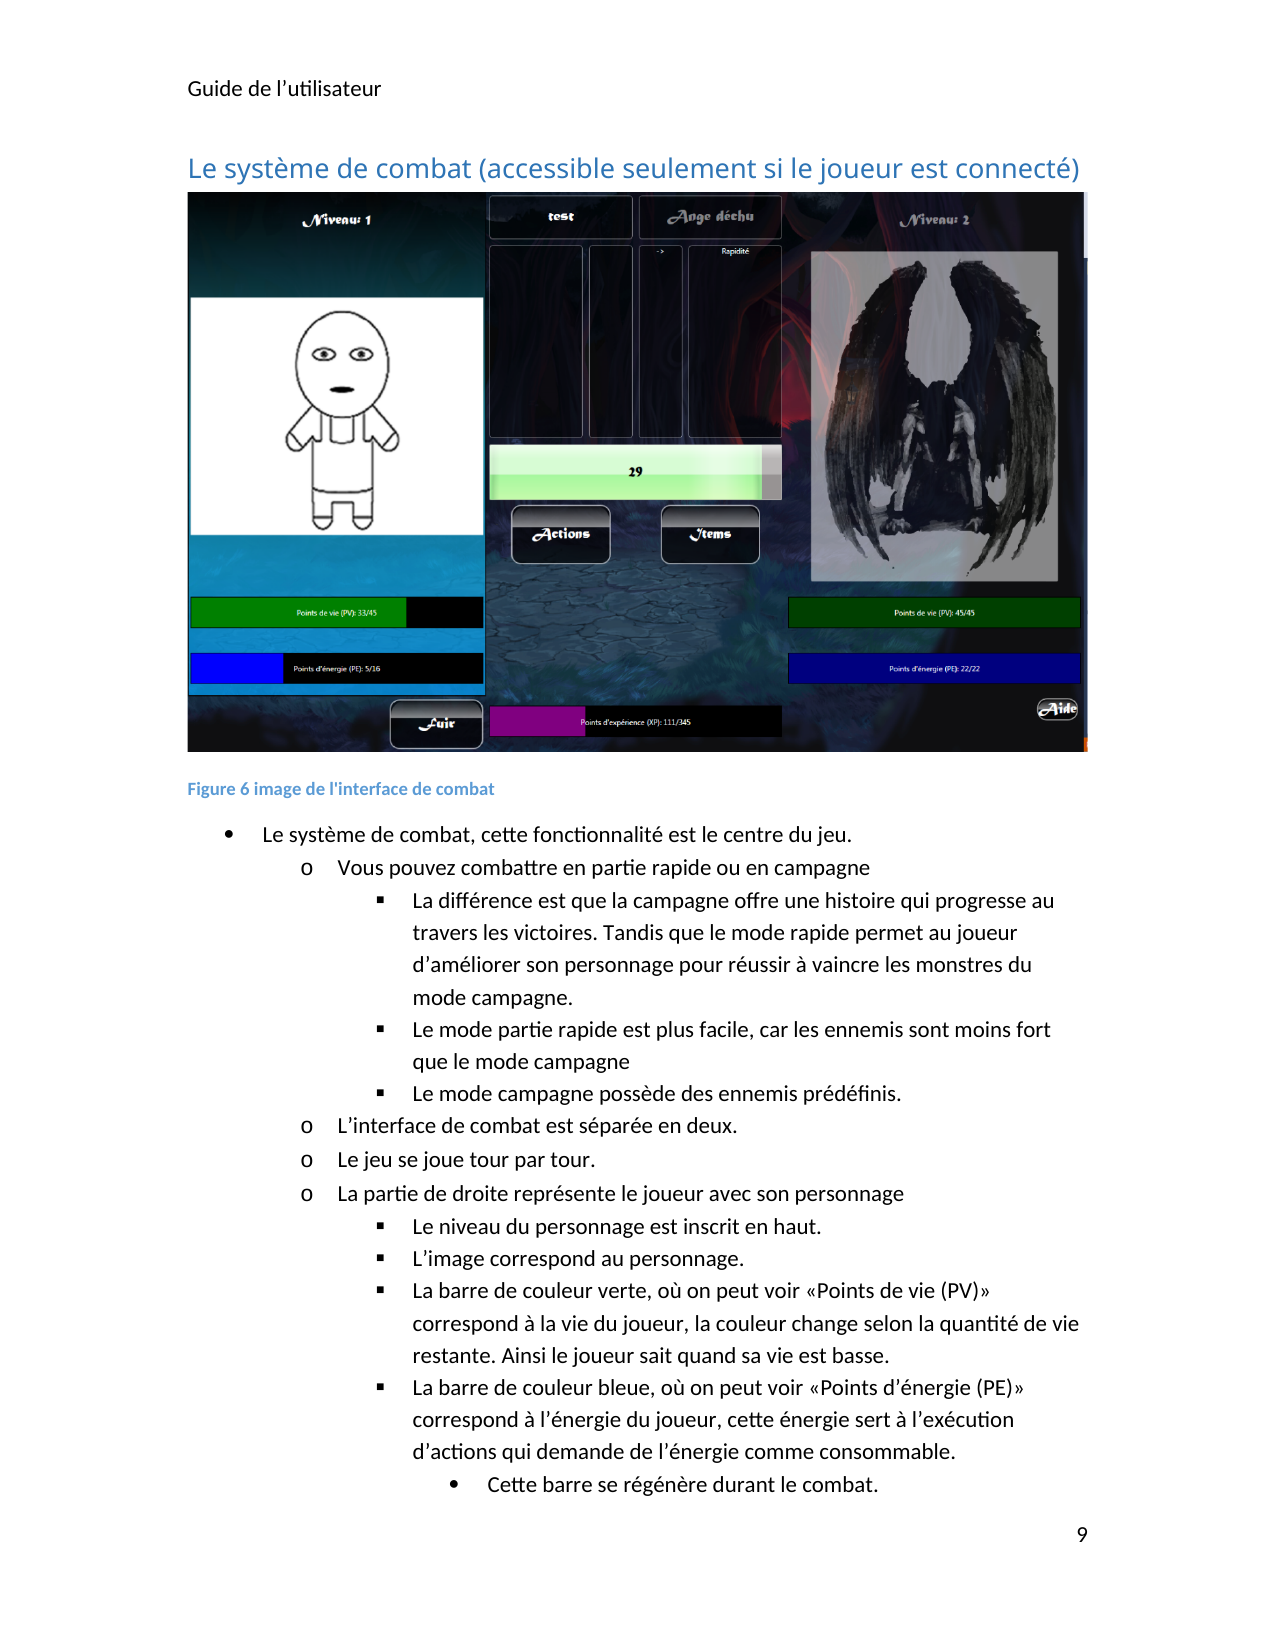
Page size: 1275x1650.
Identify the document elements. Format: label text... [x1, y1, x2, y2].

list Le mode partie rapide est plus facile, car les ennemis sont moins fort que le mode campagne [375, 1015, 1087, 1075]
list La barre de couleur verte, où on peut voir «Points de vie (PV)» correspond à la vie du joueur, la couleur change selon la quantité de vie restante. Ainsi le joueur sait quand sa vie est basse. [375, 1277, 1087, 1369]
subtitle Le système de combat (accessible seulement si le joueur est connecté) [187, 150, 1087, 187]
list Vous pouvez combattre en partie rapide ou en campagne [300, 853, 1087, 882]
list La barre de couleur bleue, où on peut voir «Points d’énergie (PE)» correspond à l’énergie du joueur, cette énergie sert à l’exécution d’actions qui demande de l’énergie comme consommable. [375, 1373, 1087, 1466]
list La différence est que la campagne offre une histoire qui progresse au travers les victoires. Tandis que le mode rapide permet au joueur d’améliorer son personnage pour réussir à vaincre les monstres du mode campagne. [375, 886, 1087, 1011]
list Le mode campagne possède des ennemis prédéfinis. [375, 1079, 1087, 1107]
list La partie de droite représente le joueur avec son personnage [300, 1179, 1087, 1208]
list Le jeu se joue tour par tour. [300, 1145, 1087, 1174]
picture [187, 192, 1088, 752]
list Le niveau du personnage est inscrit en haut. [375, 1212, 1087, 1240]
list L’image correspond au personnage. [375, 1244, 1087, 1272]
list L’interface de combat est séparée en deux. [300, 1112, 1087, 1141]
list Le système de combat, cette fonctionnalité est le centre du jeu. [225, 821, 1087, 848]
list Cette barre se régénère durant le combat. [450, 1470, 1087, 1498]
